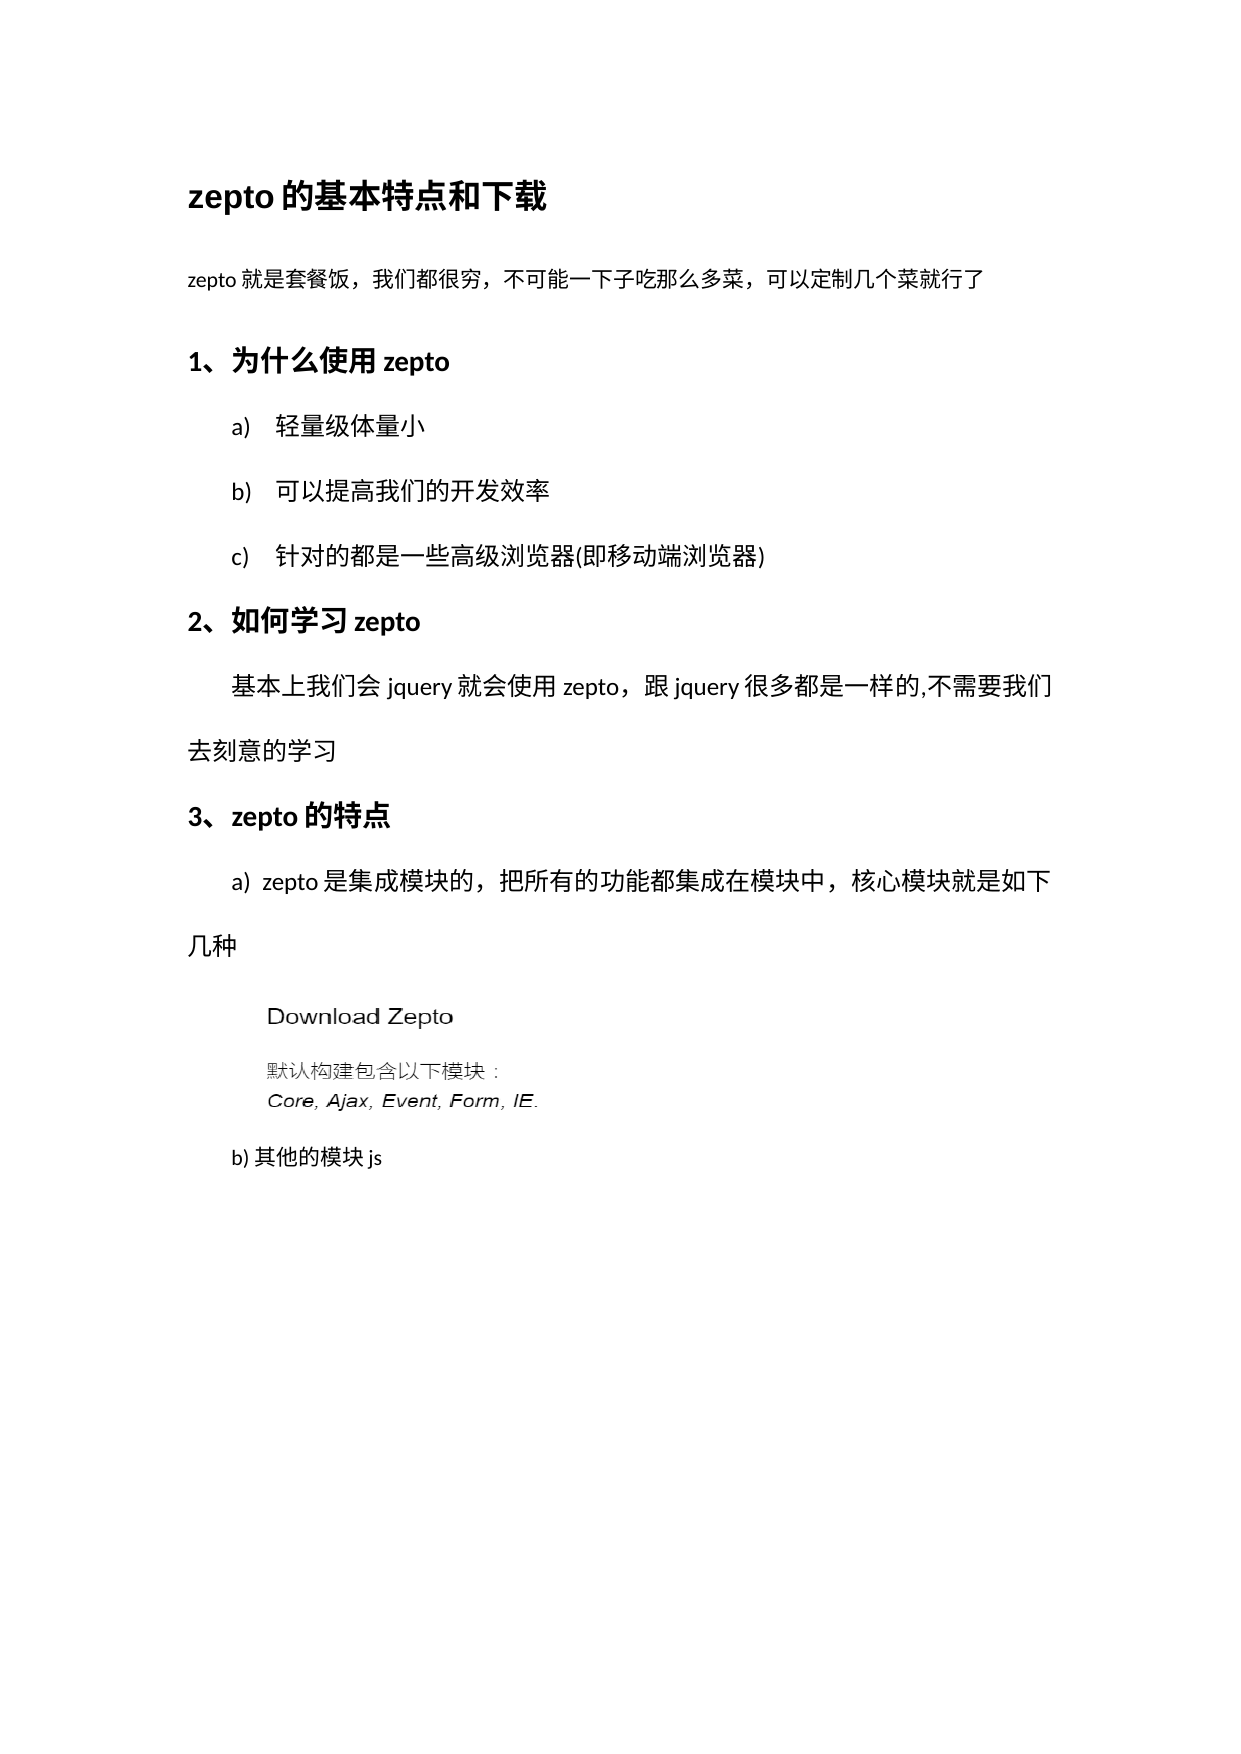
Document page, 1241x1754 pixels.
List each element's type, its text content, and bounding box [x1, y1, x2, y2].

list 为什么使用zepto [187, 327, 1053, 392]
list zepto的特点 [187, 782, 1053, 847]
text b) 其他的模块js [187, 1139, 1053, 1172]
list 如何学习zepto [187, 587, 1053, 652]
list 针对的都是一些高级浏览器(即移动端浏览器) [231, 522, 1053, 587]
text a) zepto是集成模块的，把所有的功能都集成在模块中，核心模块就是如下几种 [187, 847, 1053, 977]
subtitle zepto的基本特点和下载 [187, 162, 1053, 227]
list 可以提高我们的开发效率 [231, 457, 1053, 522]
text zepto就是套餐饭，我们都很穷，不可能一下子吃那么多菜，可以定制几个菜就行了 [187, 262, 1053, 294]
picture [231, 976, 869, 1135]
text 基本上我们会jquery就会使用zepto，跟jquery很多都是一样的,不需要我们去刻意的学习 [187, 652, 1053, 782]
list 轻量级体量小 [231, 392, 1053, 457]
